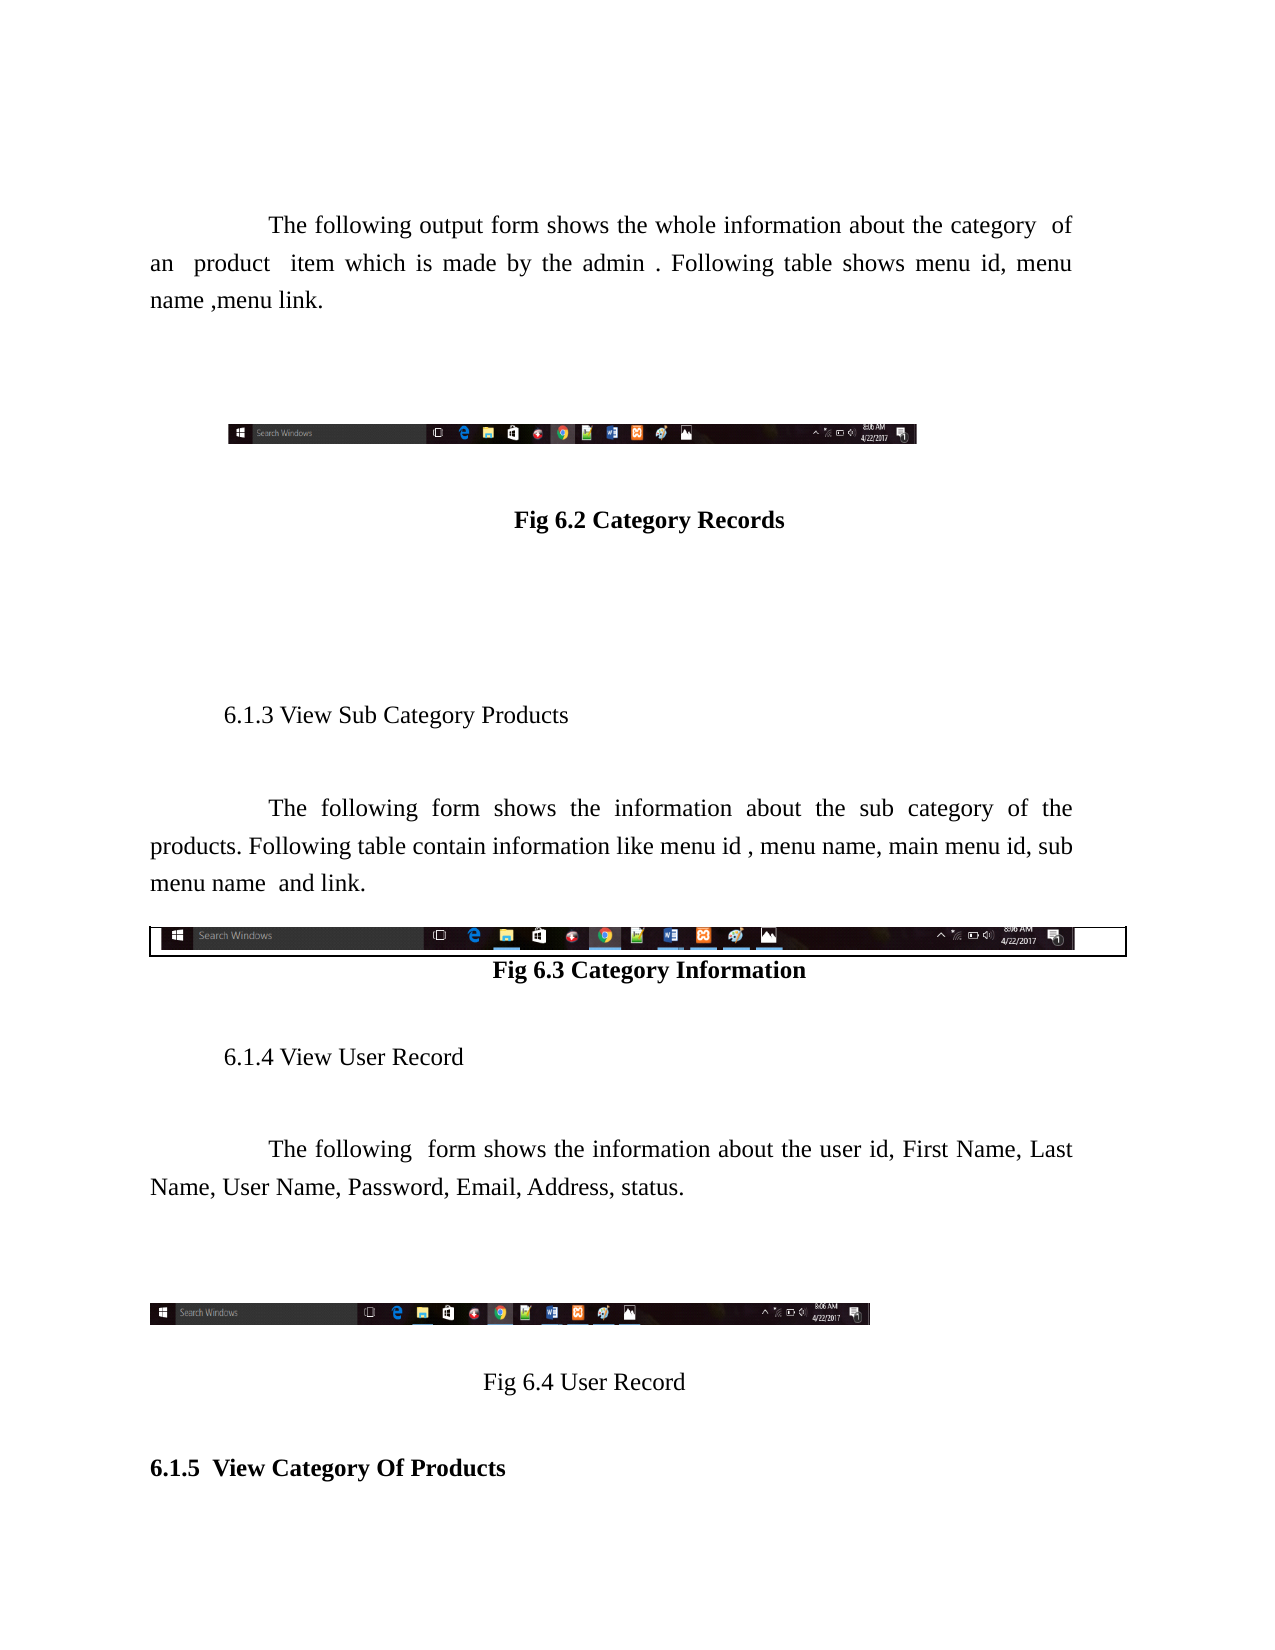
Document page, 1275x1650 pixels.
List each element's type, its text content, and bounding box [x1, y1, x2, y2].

table_header [151, 928, 1125, 955]
text 6.1.5 View Category Of Products [150, 1454, 1125, 1482]
text Fig 6.4 User Record [174, 1368, 1124, 1395]
text 6.1.3 View Sub Category Products [223, 702, 1125, 729]
text The following output form shows the whole information about the category of an product item which is made by the admin . Following table shows menu id, menu name ,menu link. [150, 204, 1074, 316]
text The following form shows the information about the sub category of the products. Following table contain information like menu id , menu name, main menu id, sub menu name and link. [150, 787, 1074, 899]
text The following form shows the information about the user id, First Name, Last Name, User Name, Password, Email, Address, status. [150, 1128, 1074, 1203]
text 6.1.4 View User Record [223, 1044, 1125, 1071]
text Fig 6.3 Category Information [174, 957, 1124, 983]
text Fig 6.2 Category Records [174, 507, 1124, 534]
